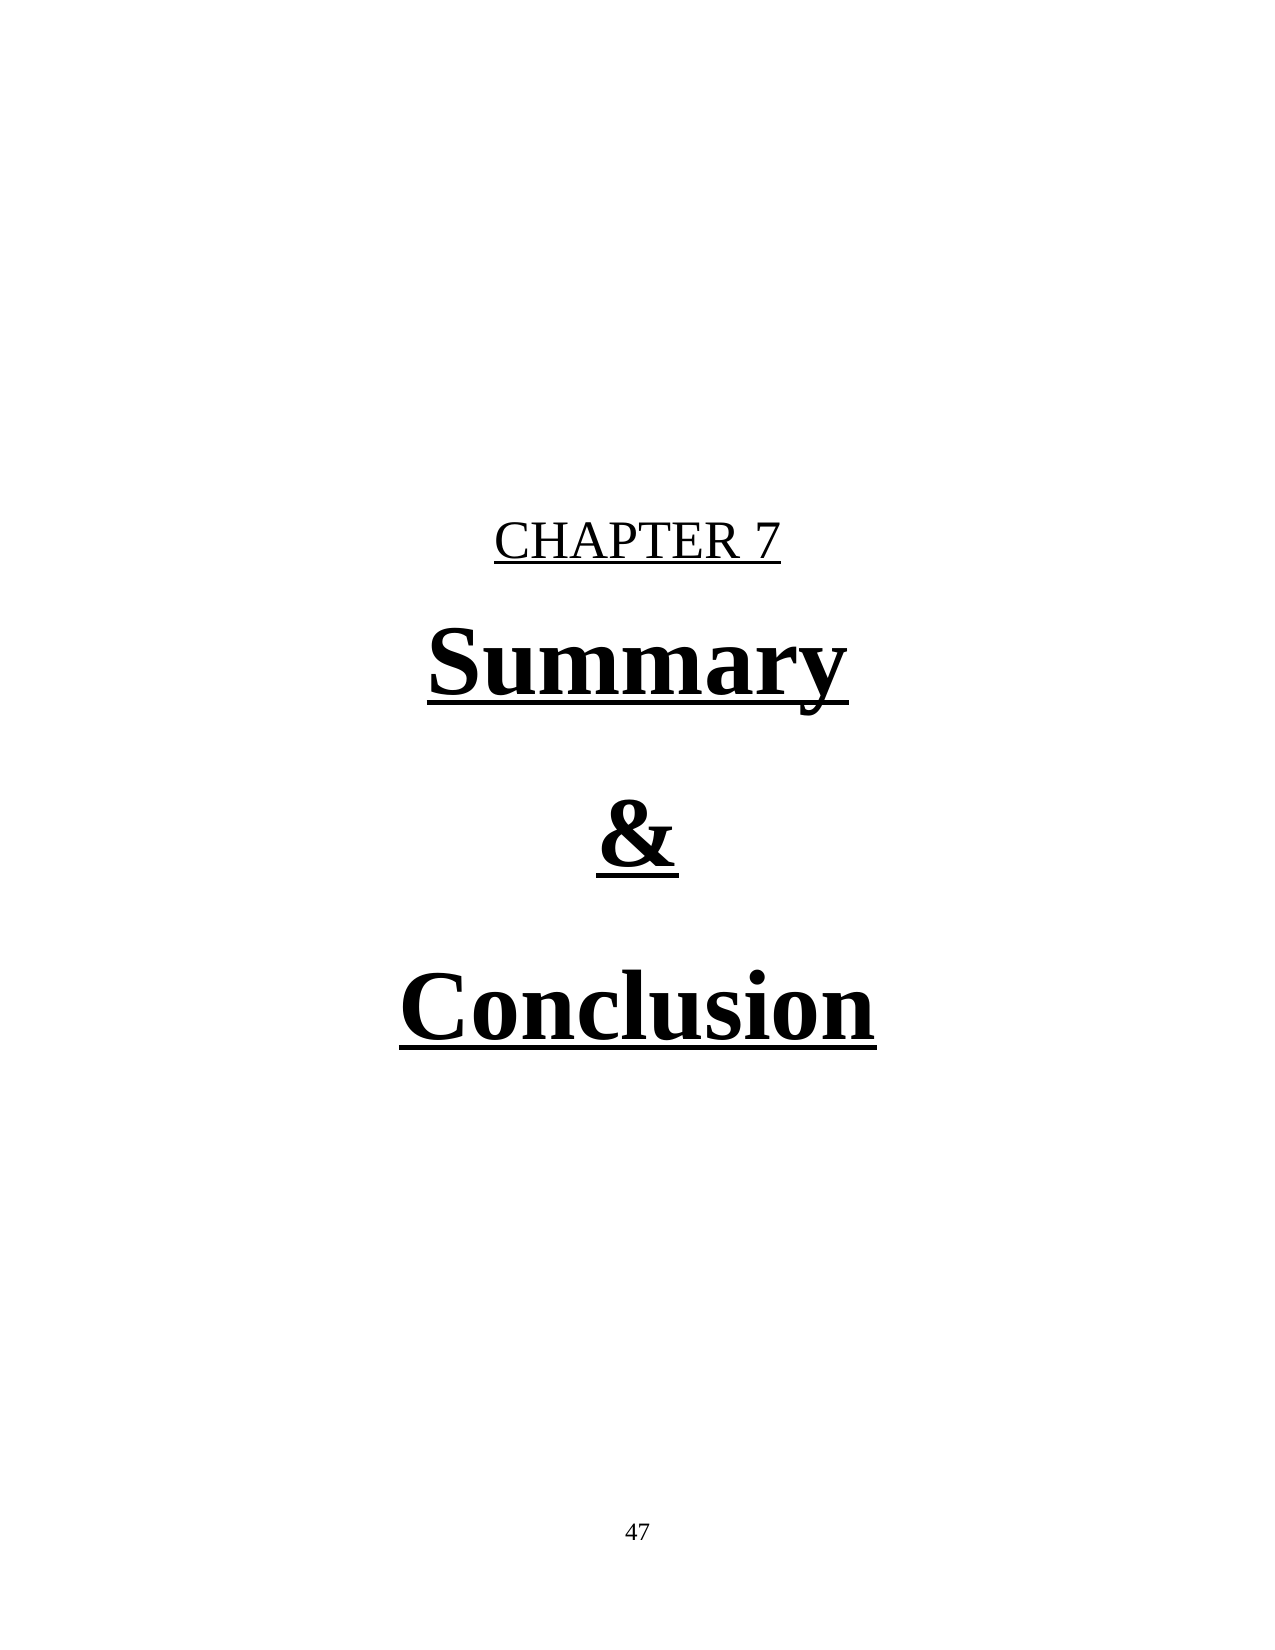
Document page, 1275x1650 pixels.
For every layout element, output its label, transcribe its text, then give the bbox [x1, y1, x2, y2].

text & [150, 773, 1125, 888]
text CHAPTER 7 [150, 507, 1125, 570]
text Summary [150, 601, 1125, 716]
text Conclusion [150, 946, 1125, 1061]
